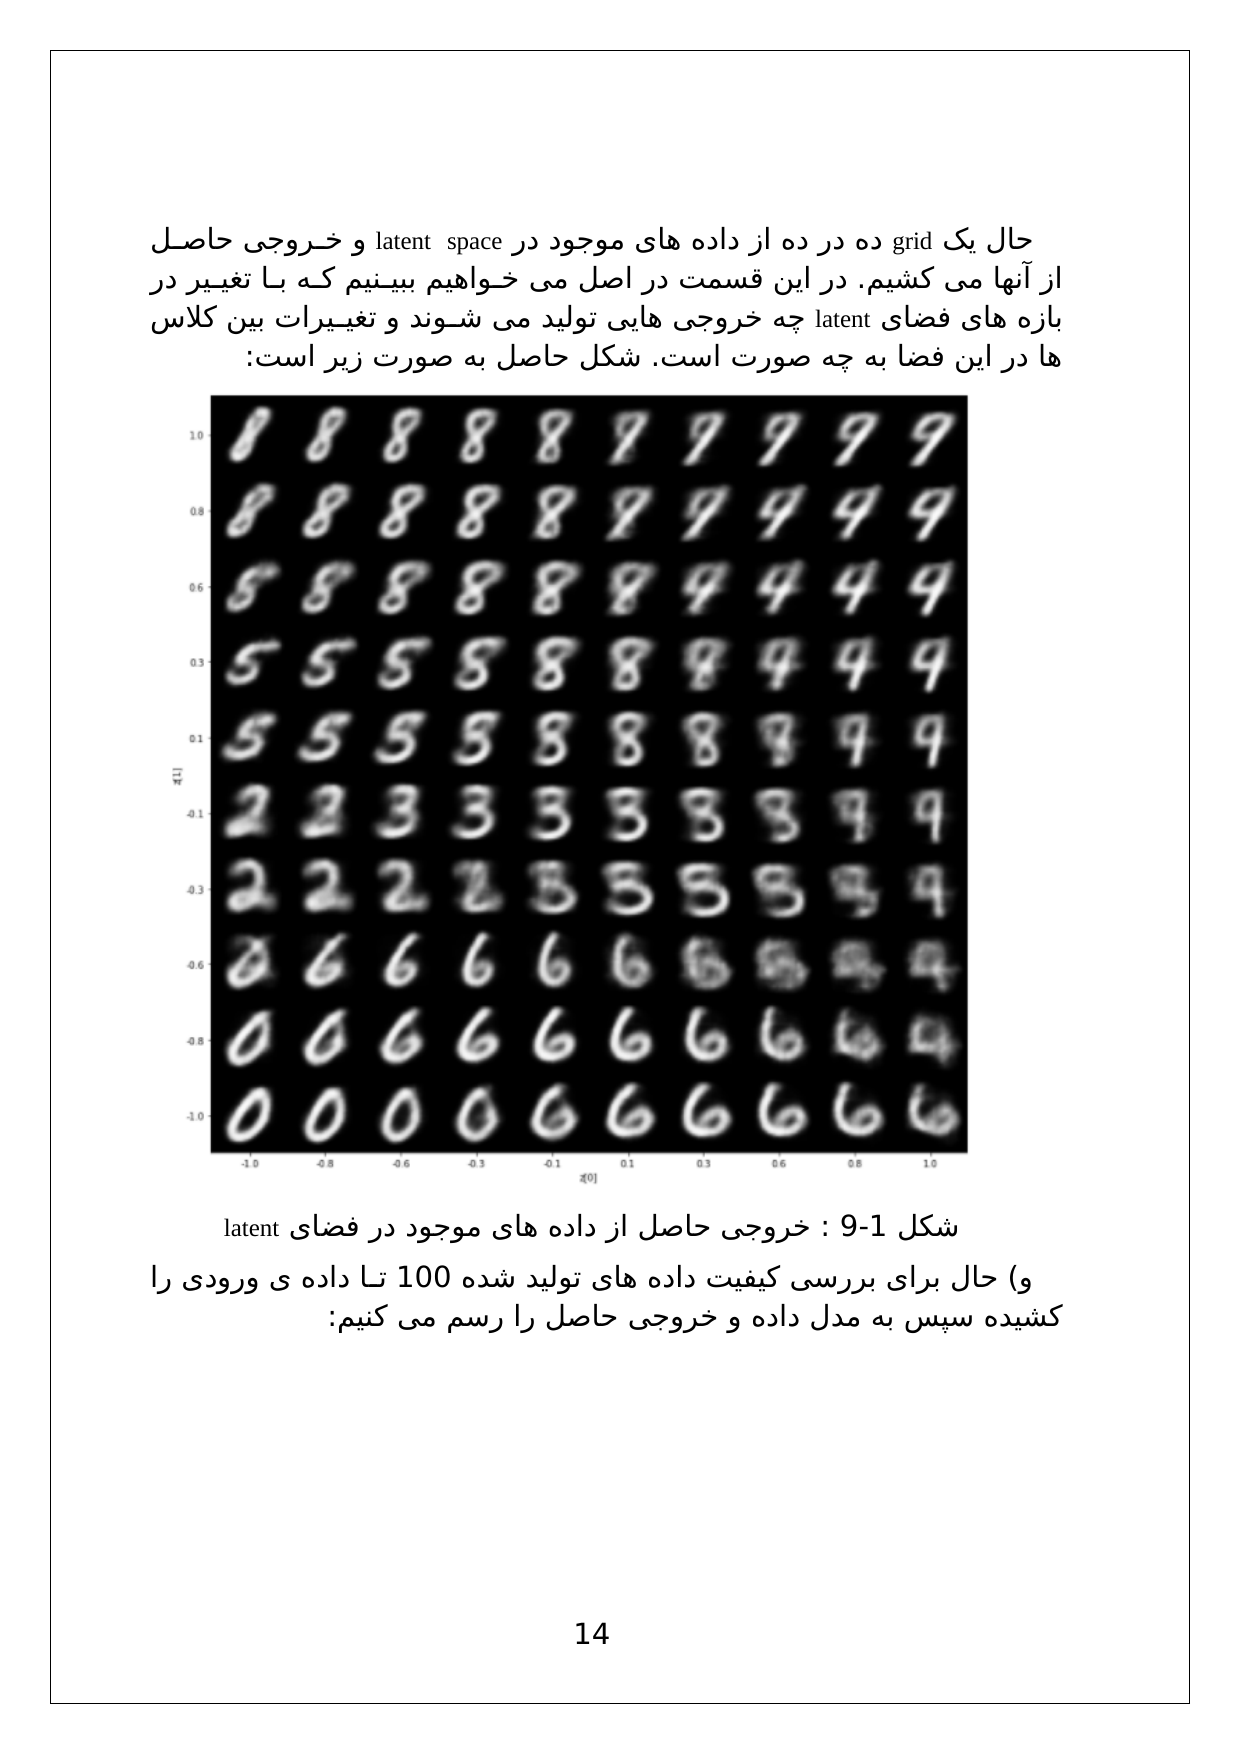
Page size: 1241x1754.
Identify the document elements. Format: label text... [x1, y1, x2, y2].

text حال یک grid ده در ده از داده های موجود در latent space و خروجی حاصل از آنها می کشیم. در این قسمت در اصل می خواهیم ببینیم که با تغییر در بازه های فضای latent چه خروجی هایی تولید می شوند و تغییرات بین کلاس ها در این فضا به چه صورت است. شکل حاصل به صورت زیر است: [150, 223, 1063, 373]
picture [172, 391, 1011, 1192]
text و) حال برای بررسی کیفیت داده های تولید شده 100 تا داده ی ورودی را کشیده سپس به مدل داده و خروجی حاصل را رسم می کنیم: [150, 1260, 1063, 1333]
text شکل 1-9 : خروجی حاصل از داده های موجود در فضای latent [150, 1209, 1063, 1243]
